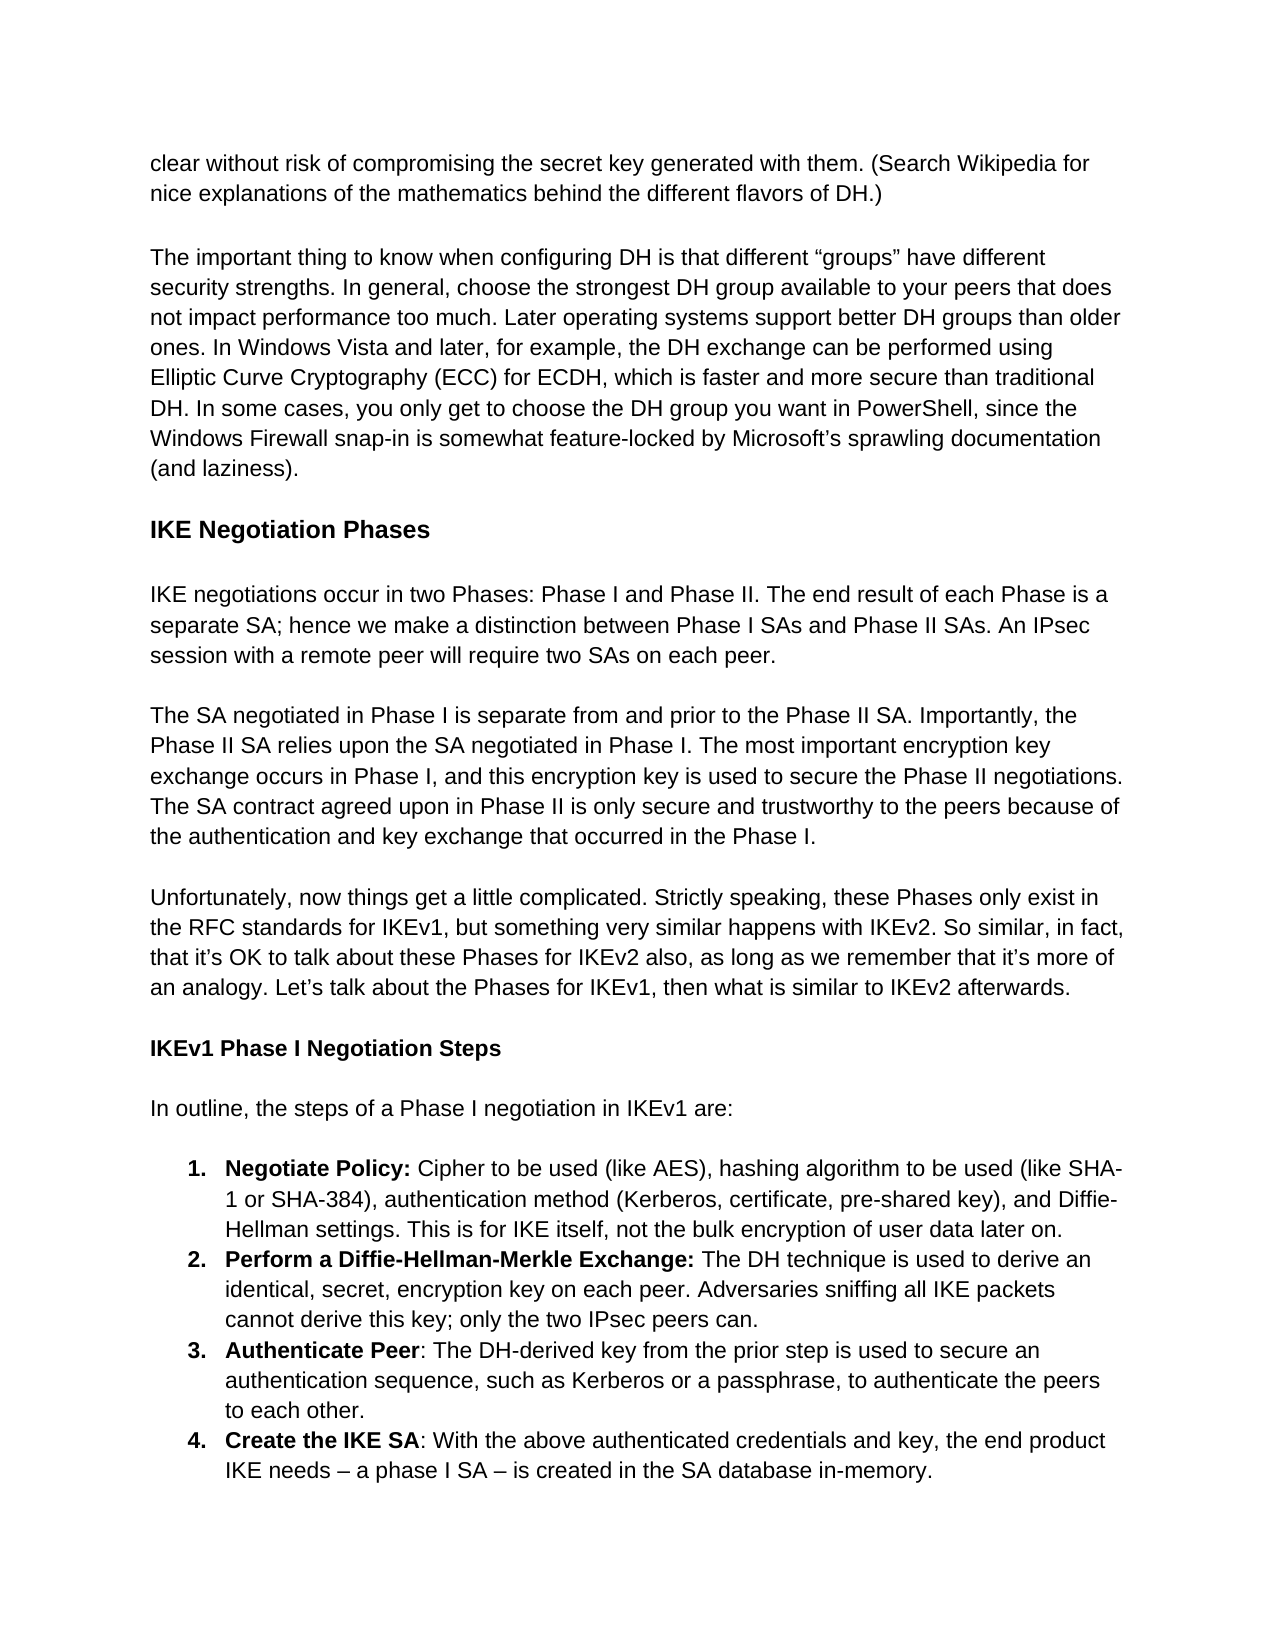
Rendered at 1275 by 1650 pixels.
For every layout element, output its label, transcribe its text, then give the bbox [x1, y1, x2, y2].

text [150, 150, 1125, 207]
text IKE negotiations occur in two Phases: Phase I and Phase II. The end result of each Phase is a separate SA; hence we make a distinction between Phase I SAs and Phase II SAs. An IPsec session with a remote peer will require two SAs on each peer. [150, 581, 1125, 668]
text Unfortunately, now things get a little complicated. Strictly speaking, these Phases only exist in the RFC standards for IKEv1, but something very similar happens with IKEv2. So similar, in fact, that it’s OK to talk about these Phases for IKEv2 also, as long as we remember that it’s more of an analogy. Let’s talk about the Phases for IKEv1, then what is similar to IKEv2 afterwards. [150, 883, 1125, 1000]
text IKEv1 Phase I Negotiation Steps [150, 1034, 1125, 1061]
text IKE Negotiation Phases [150, 515, 1125, 544]
list Create the IKE SA: With the above authenticated credentials and key, the end product IKE needs – a phase I SA – is created in the SA database in-memory. [187, 1427, 1125, 1484]
list Perform a Diffie-Hellman-Merkle Exchange: The DH technique is used to derive an identical, secret, encryption key on each peer. Adversaries sniffing all IKE packets cannot derive this key; only the two IPsec peers can. [187, 1246, 1125, 1333]
text The important thing to know when configuring DH is that different “groups” have different security strengths. In general, choose the strongest DH group available to your peers that does not impact performance too much. Later operating systems support better DH groups than older ones. In Windows Vista and later, for example, the DH exchange can be performed using Elliptic Curve Cryptography (ECC) for ECDH, which is faster and more secure than traditional DH. In some cases, you only get to choose the DH group you want in PowerShell, since the Windows Firewall snap-in is somewhat feature-locked by Microsoft’s sprawling documentation (and laziness). [150, 243, 1125, 481]
text The SA negotiated in Phase I is separate from and prior to the Phase II SA. Importantly, the Phase II SA relies upon the SA negotiated in Phase I. The most important encryption key exchange occurs in Phase I, and this encryption key is used to secure the Phase II negotiations. The SA contract agreed upon in Phase II is only secure and trustworthy to the peers because of the authentication and key exchange that occurred in the Phase I. [150, 702, 1125, 849]
list Negotiate Policy: Cipher to be used (like AES), hashing algorithm to be used (like SHA-1 or SHA-384), authentication method (Kerberos, certificate, pre-shared key), and Diffie-Hellman settings. This is for IKE itself, not the bulk encryption of user data later on. [187, 1155, 1125, 1242]
text In outline, the steps of a Phase I negotiation in IKEv1 are: [150, 1095, 1125, 1121]
list Authenticate Peer: The DH-derived key from the prior step is used to secure an authentication sequence, such as Kerberos or a passphrase, to authenticate the peers to each other. [187, 1337, 1125, 1423]
